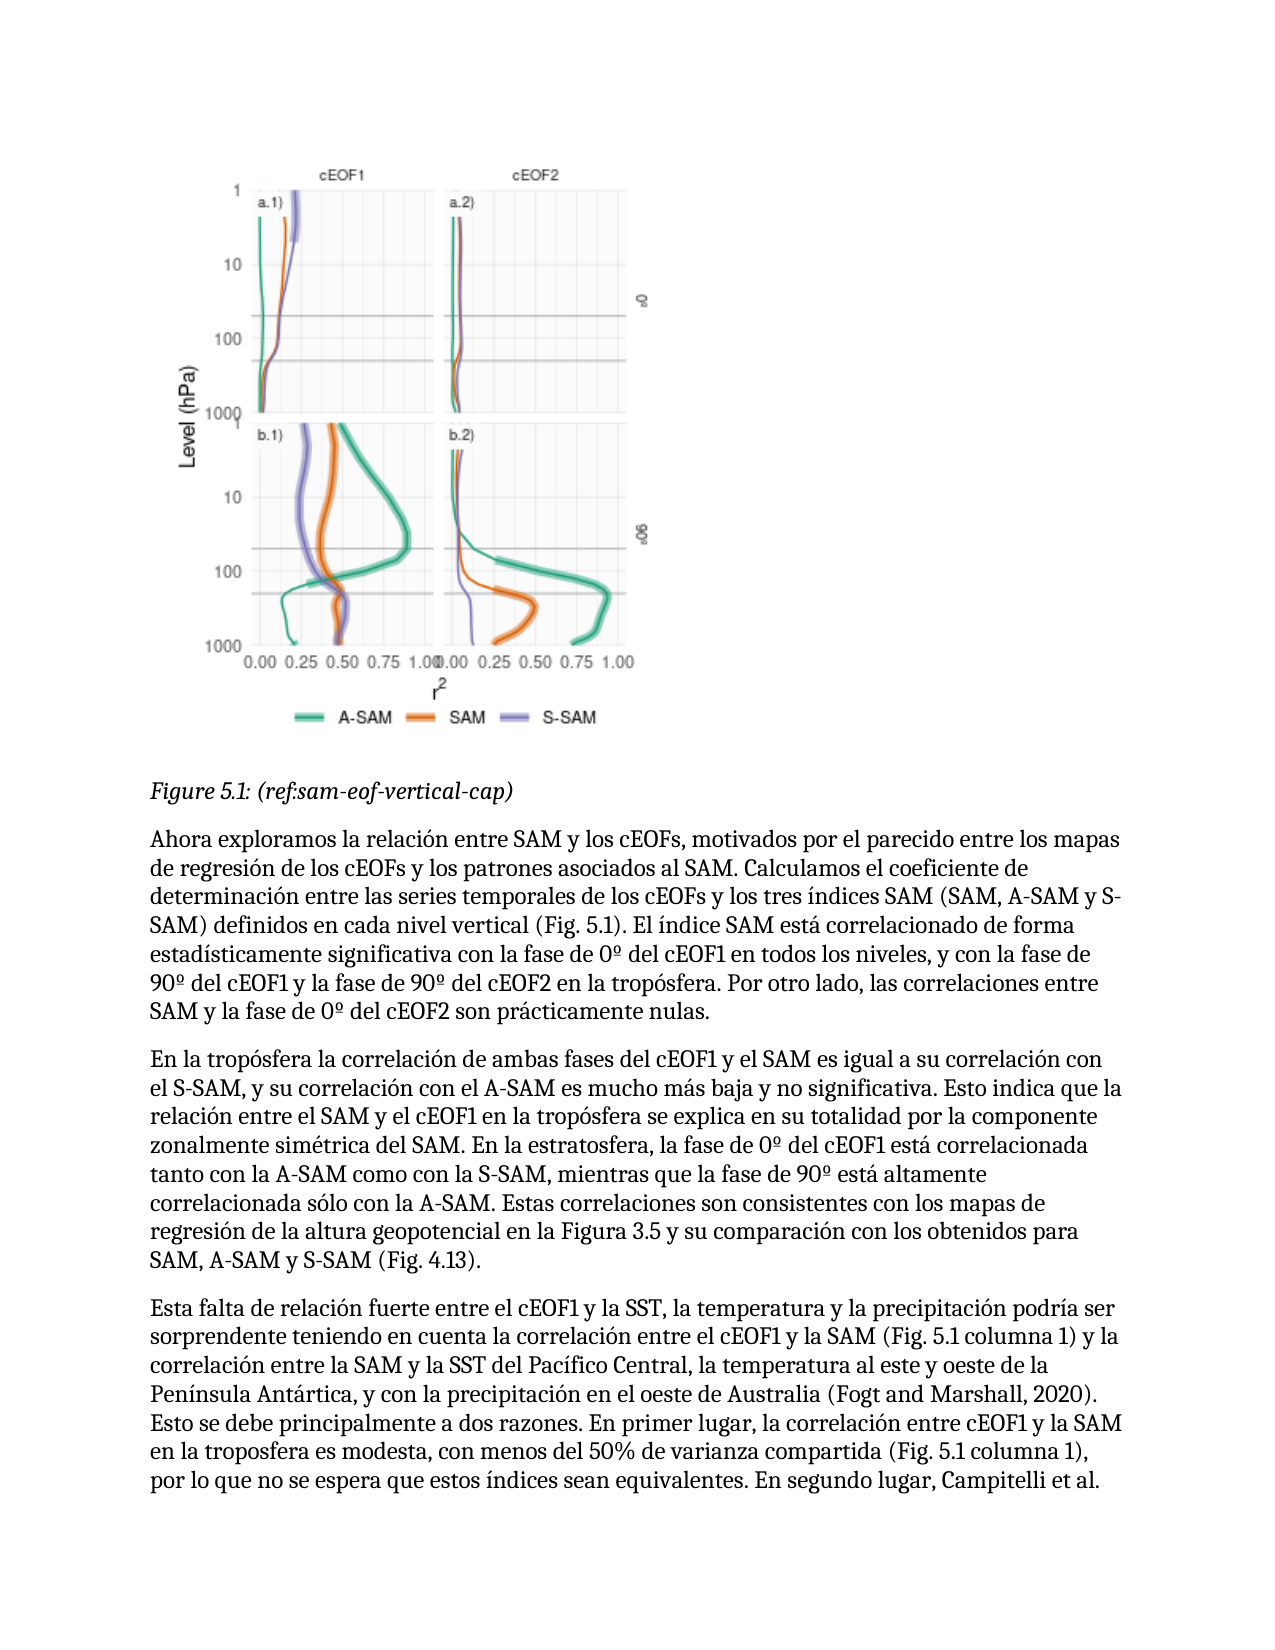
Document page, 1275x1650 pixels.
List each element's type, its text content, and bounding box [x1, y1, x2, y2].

text En la tropósfera la correlación de ambas fases del cEOF1 y el SAM es igual a su correlación con el S-SAM, y su correlación con el A-SAM es mucho más baja y no significativa. Esto indica que la relación entre el SAM y el cEOF1 en la tropósfera se explica en su totalidad por la componente zonalmente simétrica del SAM. En la estratosfera, la fase de 0º del cEOF1 está correlacionada tanto con la A-SAM como con la S-SAM, mientras que la fase de 90º está altamente correlacionada sólo con la A-SAM. Estas correlaciones son consistentes con los mapas de regresión de la altura geopotencial en la Figura 3.5 y su comparación con los obtenidos para SAM, A-SAM y S-SAM (Fig. 4.13). [150, 1045, 1125, 1275]
picture [168, 150, 668, 757]
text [150, 1293, 1125, 1495]
text Ahora exploramos la relación entre SAM y los cEOFs, motivados por el parecido entre los mapas de regresión de los cEOFs y los patrones asociados al SAM. Calculamos el coeficiente de determinación entre las series temporales de los cEOFs y los tres índices SAM (SAM, A-SAM y S-SAM) definidos en cada nivel vertical (Fig. 5.1). El índice SAM está correlacionado de forma estadísticamente significativa con la fase de 0º del cEOF1 en todos los niveles, y con la fase de 90º del cEOF1 y la fase de 90º del cEOF2 en la tropósfera. Por otro lado, las correlaciones entre SAM y la fase de 0º del cEOF2 son prácticamente nulas. [150, 825, 1125, 1026]
text Figure 5.1: (ref:sam-eof-vertical-cap) [150, 777, 1125, 806]
